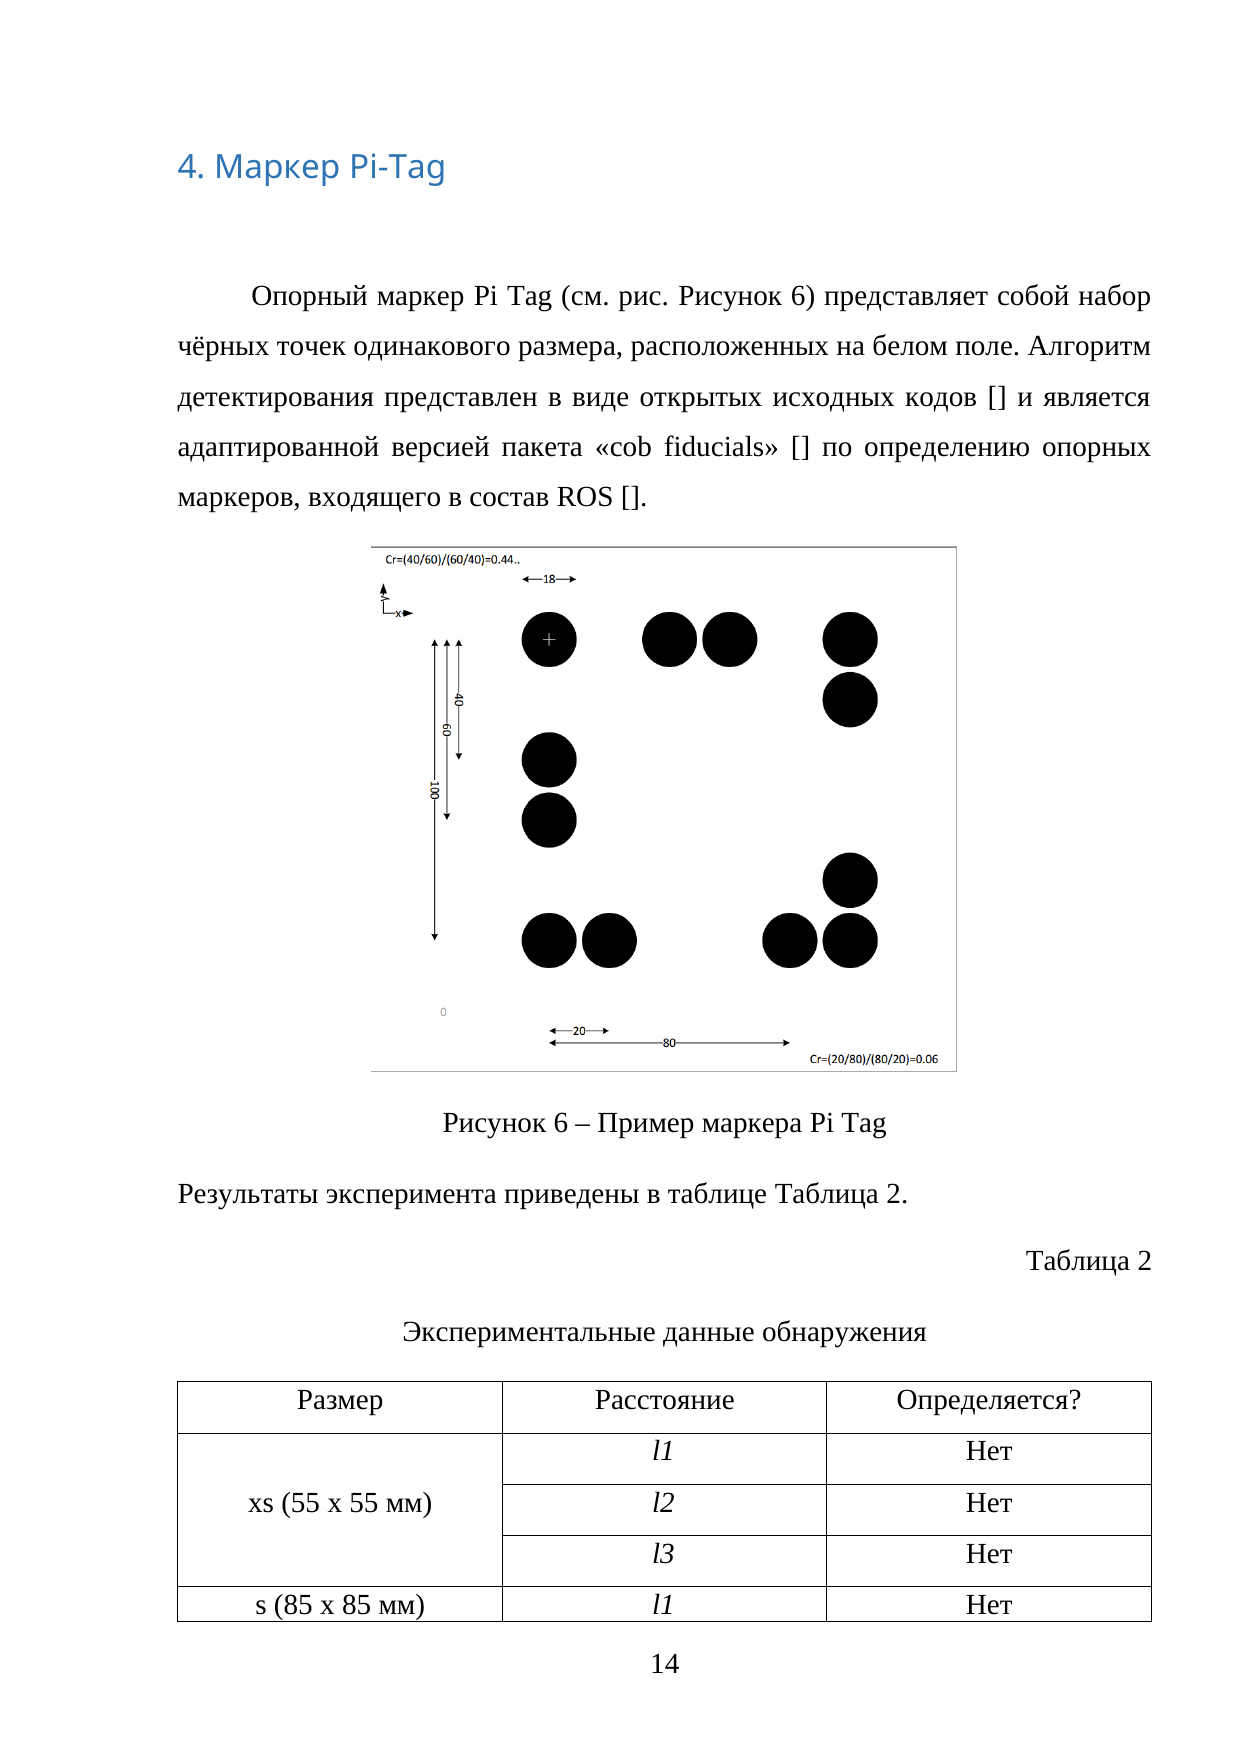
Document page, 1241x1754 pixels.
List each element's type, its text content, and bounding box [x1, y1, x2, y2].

table_header Определяется? [827, 1382, 1151, 1432]
table_cell Нет [827, 1485, 1151, 1535]
table_cell s (85 x 85 мм) [178, 1587, 502, 1621]
table_header Расстояние [503, 1382, 826, 1432]
table_cell l2 [503, 1485, 826, 1535]
picture [371, 546, 957, 1072]
text Рисунок 6 – Пример маркера Pi Tag [177, 1105, 1152, 1138]
text Опорный маркер Pi Tag (см. рис. Рисунок 6) представляет собой набор чёрных точек одинакового размера, расположенных на белом поле. Алгоритм детектирования представлен в виде открытых исходных кодов [] и является адаптированной версией пакета «cob fiducials» [] по определению опорных маркеров, входящего в состав ROS []. [177, 278, 1152, 513]
text Таблица 2 [177, 1243, 1152, 1277]
text Результаты эксперимента приведены в таблице Таблица 2. [177, 1176, 1152, 1210]
table_cell Нет [827, 1587, 1151, 1621]
text Экспериментальные данные обнаружения [177, 1314, 1152, 1348]
table_cell l1 [503, 1434, 826, 1484]
table_cell l3 [503, 1536, 826, 1586]
table_cell Нет [827, 1536, 1151, 1586]
table_header Размер [178, 1382, 502, 1432]
table_cell Нет [827, 1434, 1151, 1484]
subtitle 4. Маркер Pi-Tag [177, 143, 1152, 188]
table_cell xs (55 x 55 мм) [178, 1434, 502, 1586]
table_cell l1 [503, 1587, 826, 1621]
